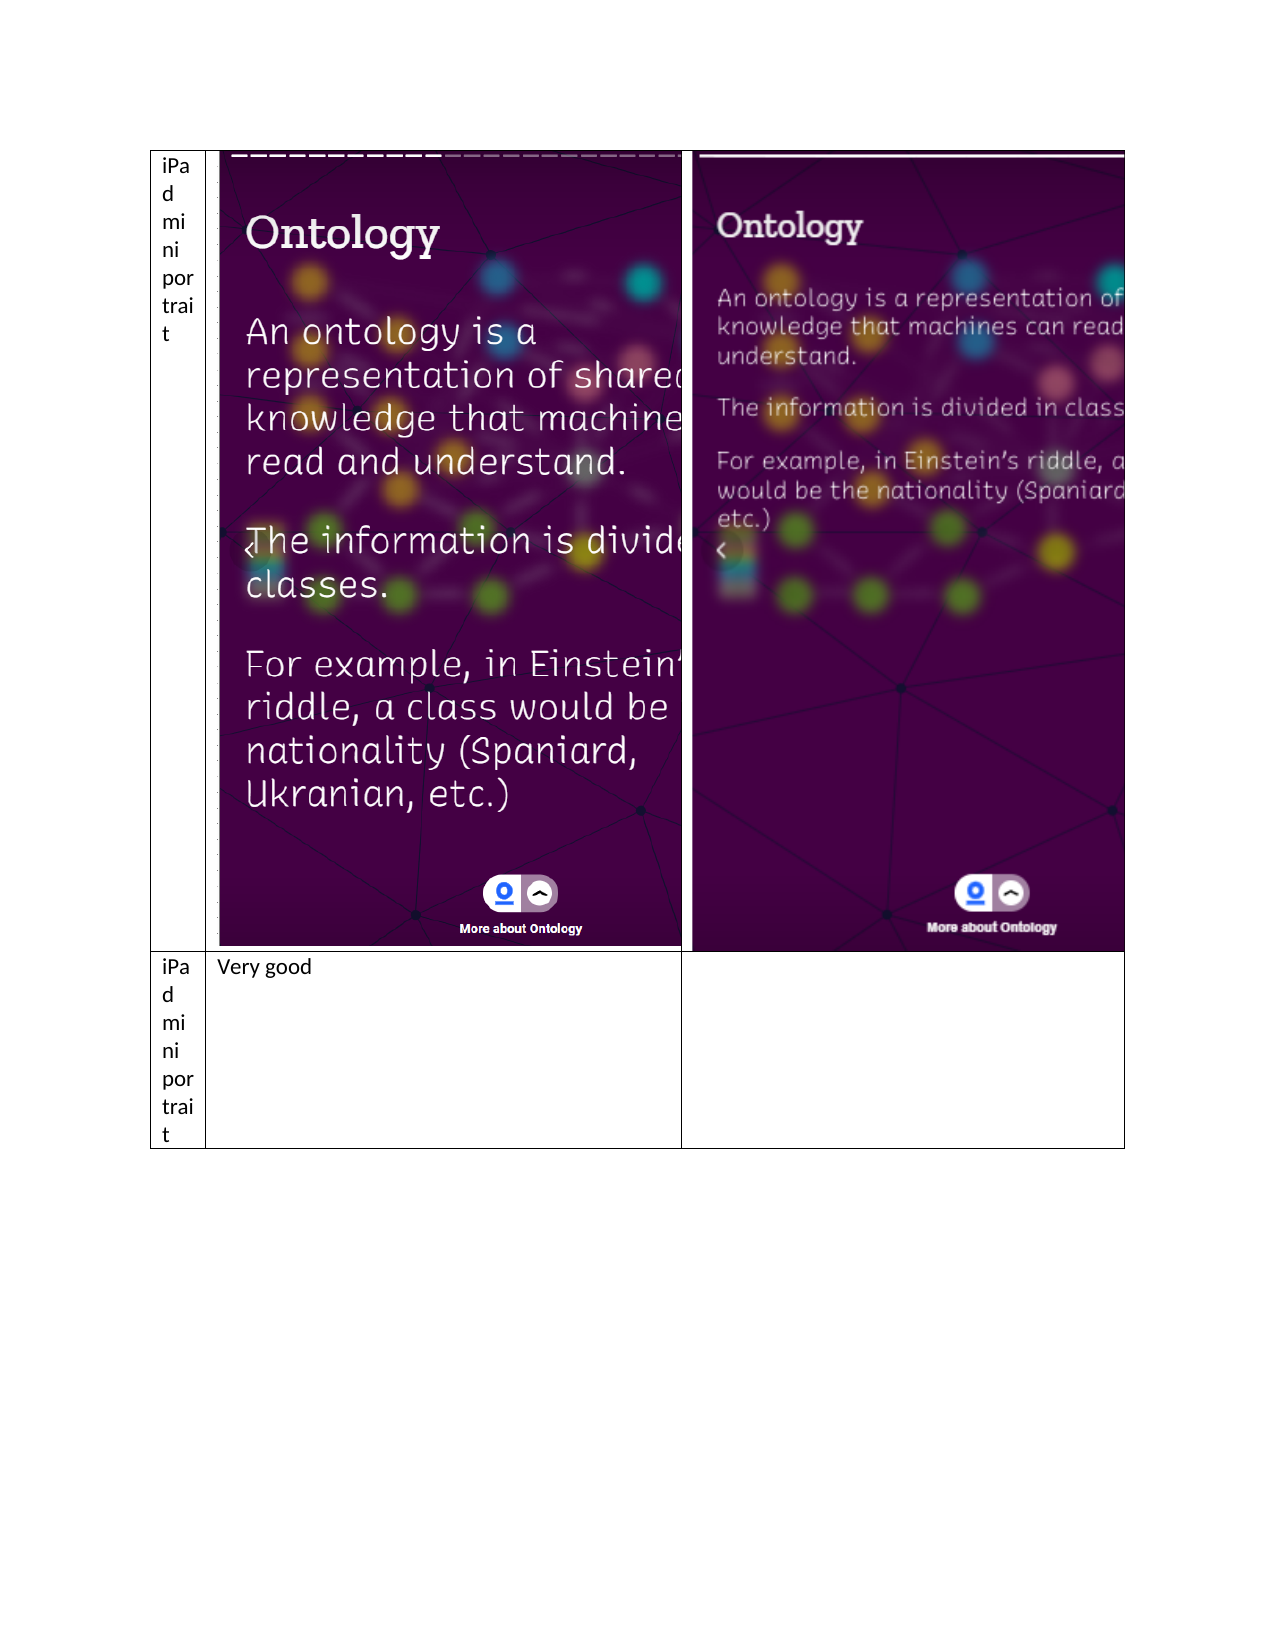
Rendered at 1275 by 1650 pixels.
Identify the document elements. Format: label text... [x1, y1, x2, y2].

table_cell [682, 952, 1124, 1148]
picture [217, 151, 682, 946]
table_cell [682, 151, 692, 951]
table_cell iPad mini portrait [151, 151, 205, 951]
table_cell Very good [206, 952, 681, 1148]
table_cell iPad mini portrait [151, 952, 205, 1148]
table_cell [206, 151, 681, 951]
picture [692, 151, 1125, 951]
